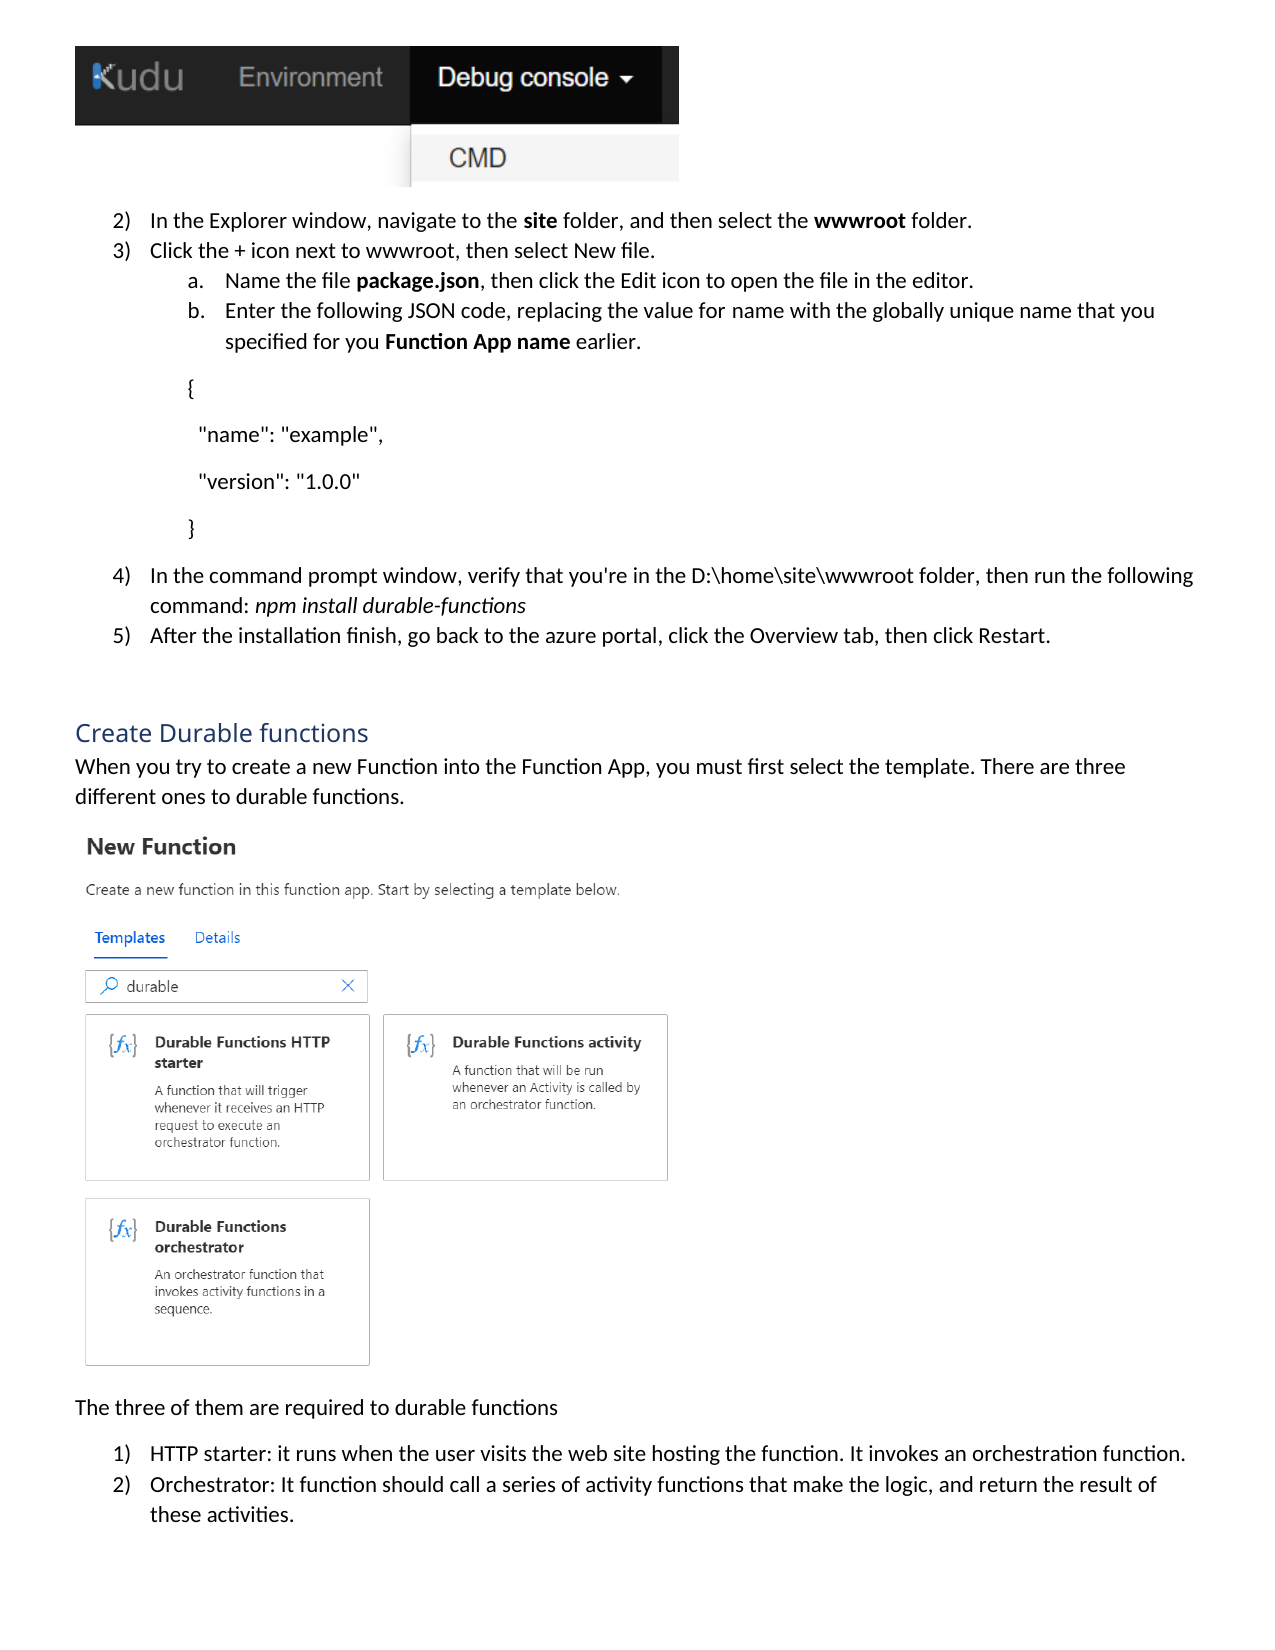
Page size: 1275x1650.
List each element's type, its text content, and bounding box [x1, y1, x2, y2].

list In the Explorer window, navigate to the site folder, and then select the wwwroot folder. [112, 206, 1200, 234]
text When you try to create a new Function into the Function App, you must first select the template. There are three different ones to durable functions. [75, 752, 1200, 810]
text { [187, 374, 1200, 402]
list Enter the following JSON code, replacing the value for name with the globally unique name that you specified for you Function App name earlier. [187, 297, 1200, 355]
subtitle Create Durable functions [75, 715, 1200, 749]
list Click the + icon next to wwwroot, then select New file. [112, 236, 1200, 264]
picture [75, 46, 679, 187]
list In the command prompt window, verify that you're in the D:\home\site\wwwroot folder, then run the following command: npm install durable-functions [112, 561, 1200, 619]
text The three of them are required to durable functions [75, 1393, 1200, 1421]
list After the installation finish, go back to the azure portal, click the Overview tab, then click Restart. [112, 622, 1200, 649]
text "version": "1.0.0" [187, 467, 1200, 495]
picture [75, 829, 686, 1374]
text "name": "example", [187, 421, 1200, 448]
text } [187, 514, 1200, 542]
list HTTP starter: it runs when the user visits the web site hosting the function. It invokes an orchestration function. [112, 1439, 1200, 1467]
list Name the file package.json, then click the Edit icon to open the file in the editor. [187, 266, 1200, 294]
list Orchestrator: It function should call a series of activity functions that make the logic, and return the result of these activities. [112, 1470, 1200, 1528]
